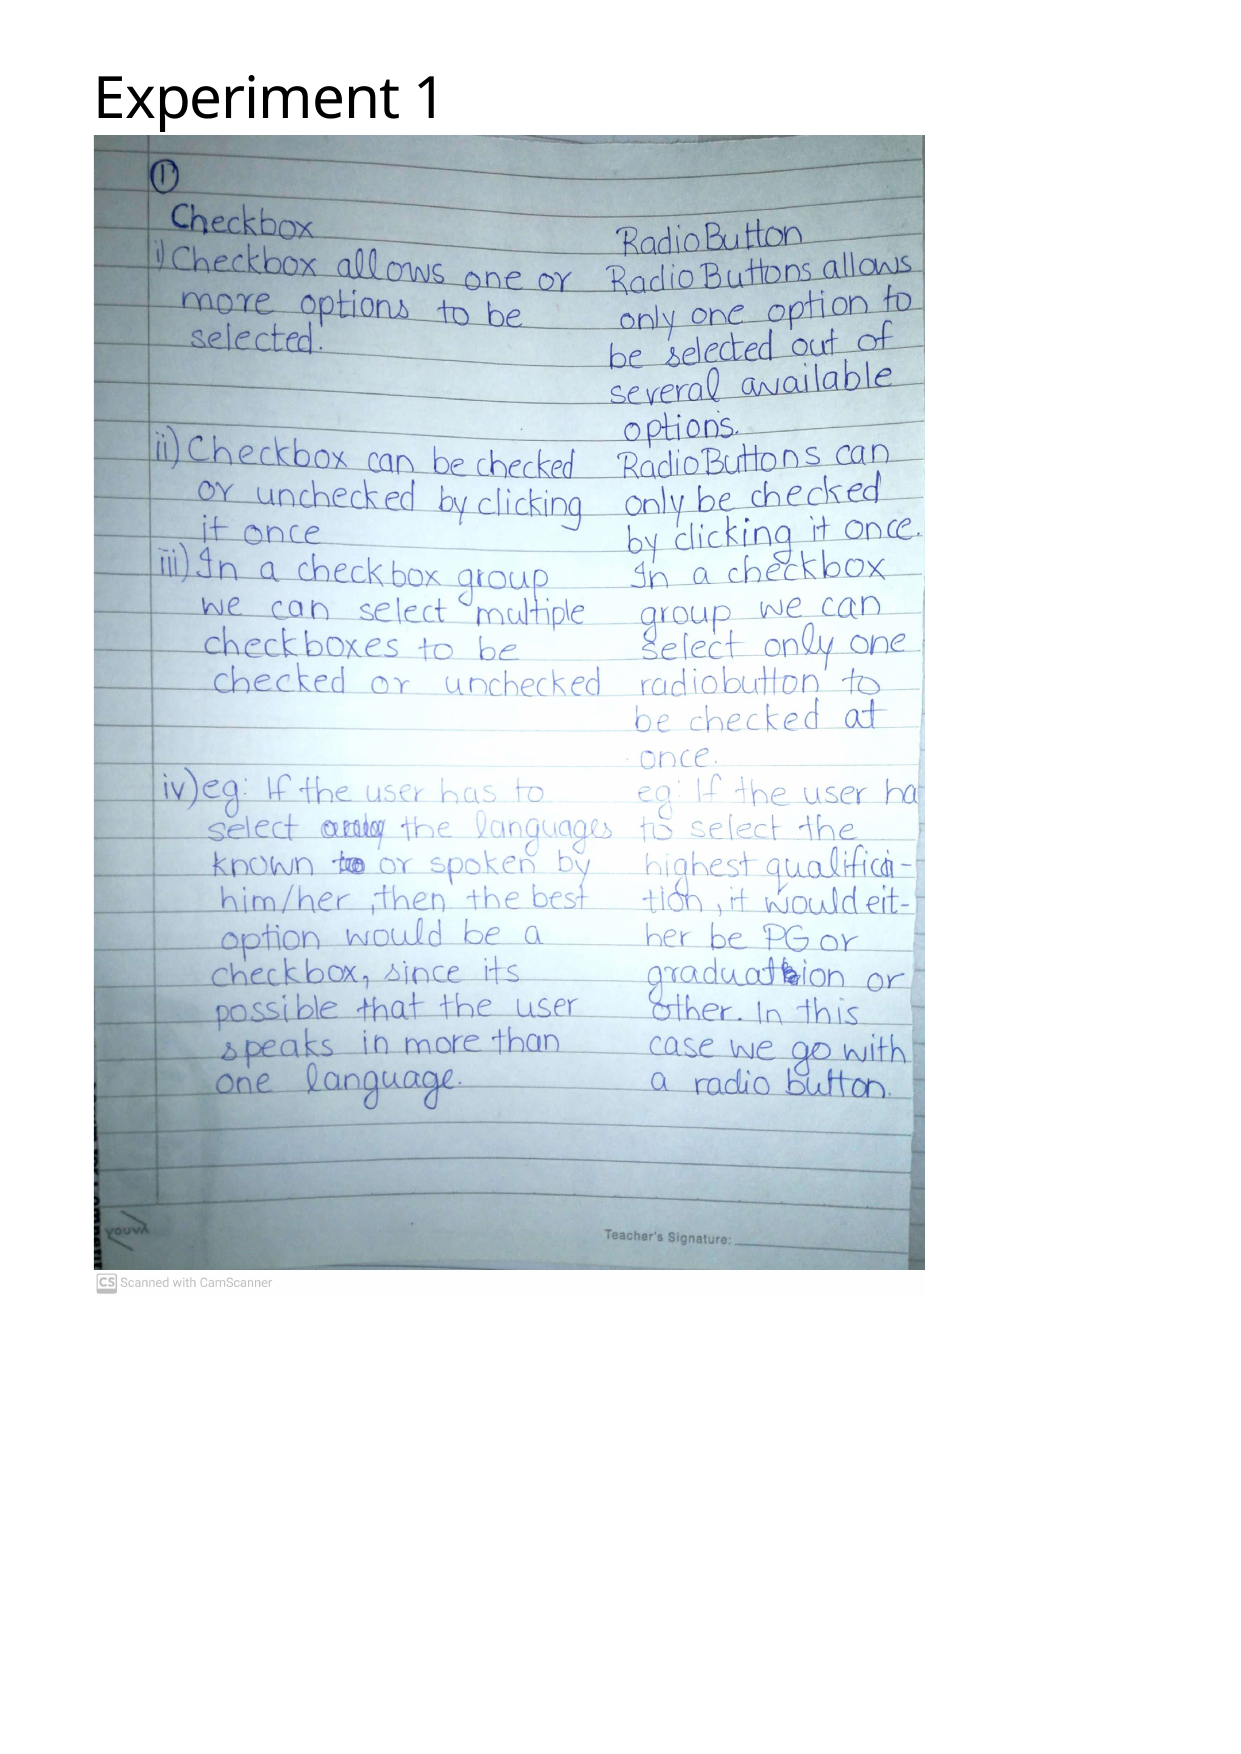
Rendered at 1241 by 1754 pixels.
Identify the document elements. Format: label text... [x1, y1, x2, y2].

picture [93, 135, 925, 1297]
